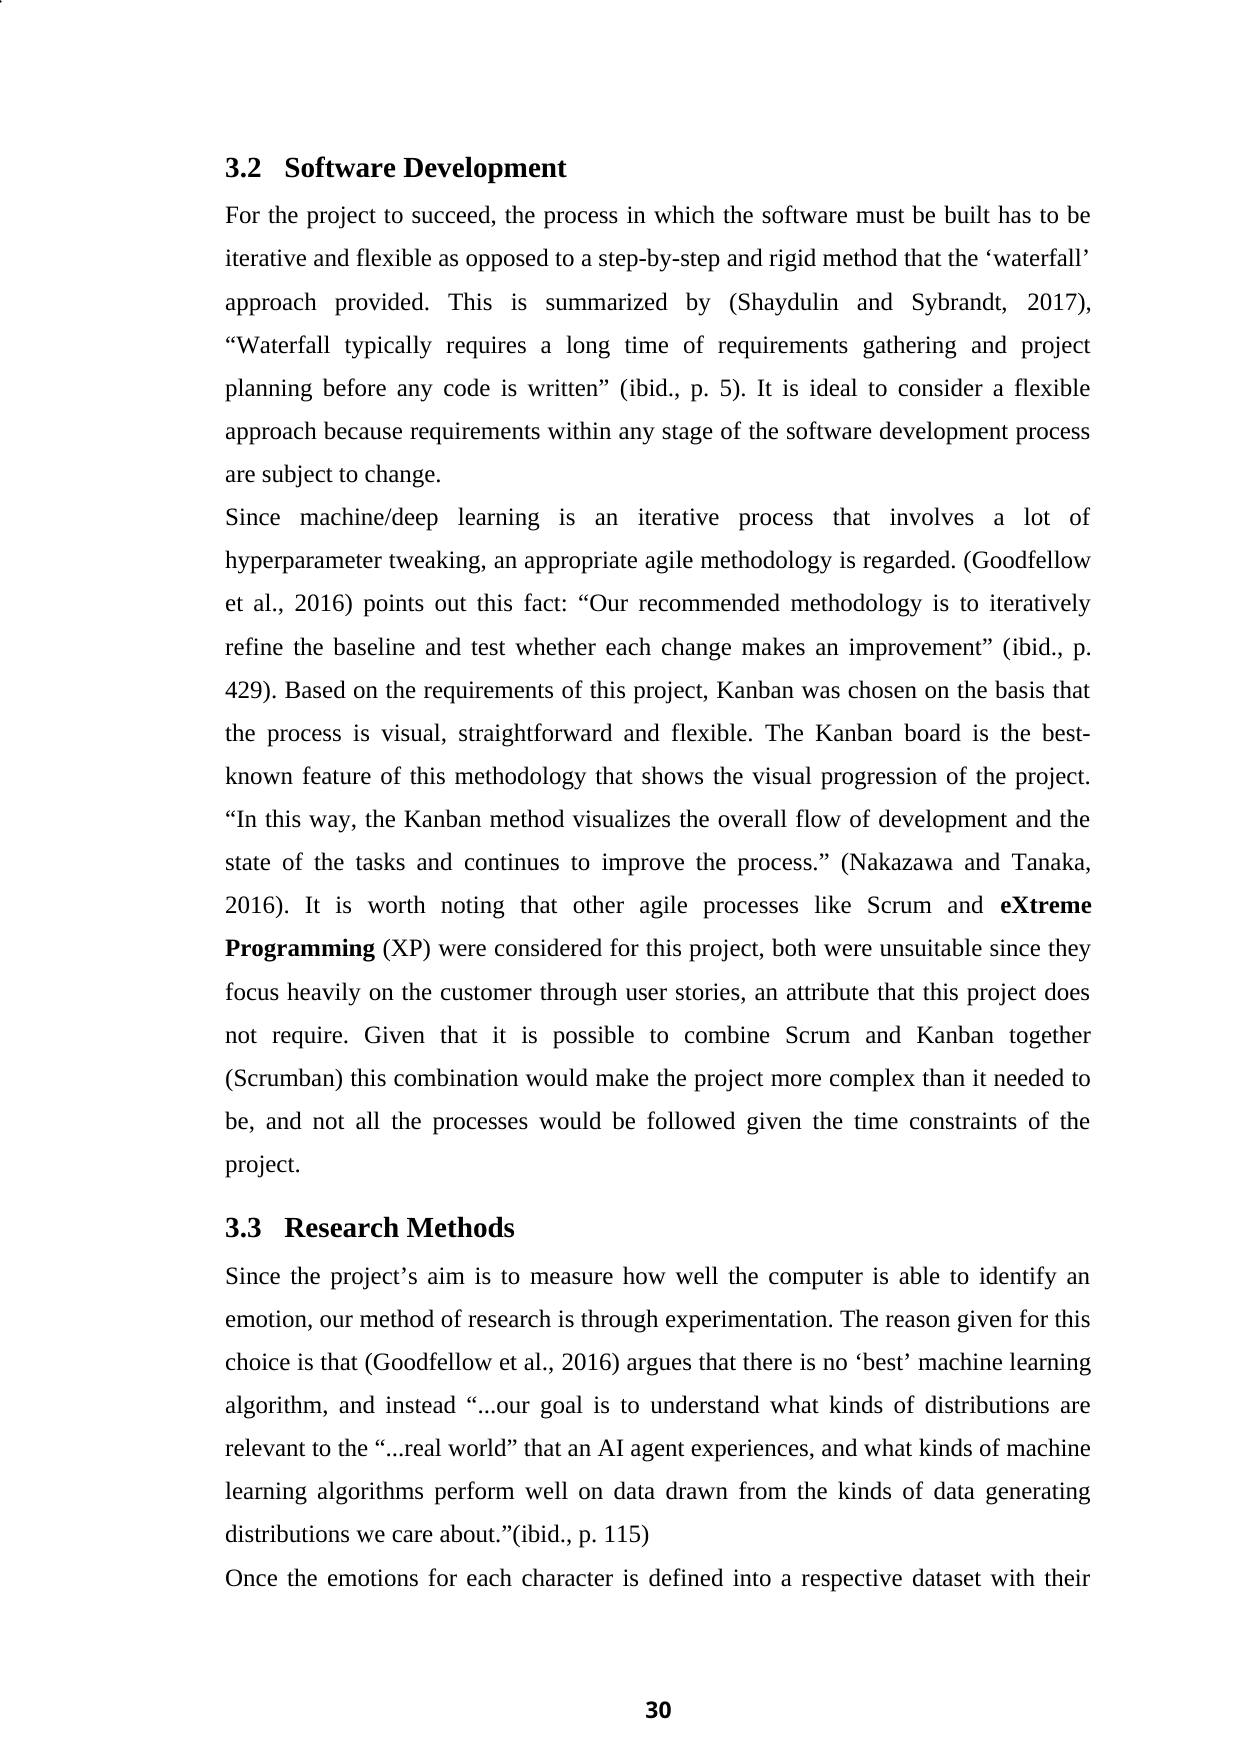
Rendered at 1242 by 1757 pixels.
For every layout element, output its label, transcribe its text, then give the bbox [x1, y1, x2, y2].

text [225, 1563, 1092, 1591]
list Research Methods [225, 1211, 1092, 1244]
text Since the project’s aim is to measure how well the computer is able to identify an emotion, our method of research is through experimentation. The reason given for this choice is that (Goodfellow et al., 2016) argues that there is no ‘best’ machine learning algorithm, and instead “...our goal is to understand what kinds of distributions are relevant to the “...real world” that an AI agent experiences, and what kinds of machine learning algorithms perform well on data drawn from the kinds of data generating distributions we care about.”(ibid., p. 115) [225, 1261, 1092, 1548]
text For the project to succeed, the process in which the software must be built has to be iterative and flexible as opposed to a step-by-step and rigid method that the ‘waterfall’ approach provided. This is summarized by (Shaydulin and Sybrandt, 2017), “Waterfall typically requires a long time of requirements gathering and project planning before any code is written” (ibid., p. 5). It is ideal to consider a flexible approach because requirements within any stage of the software development process are subject to change. [225, 200, 1092, 488]
list Software Development [225, 150, 1092, 183]
text Since machine/deep learning is an iterative process that involves a lot of hyperparameter tweaking, an appropriate agile methodology is regarded. (Goodfellow et al., 2016) points out this fact: “Our recommended methodology is to iteratively refine the baseline and test whether each change makes an improvement” (ibid., p. 429). Based on the requirements of this project, Kanban was chosen on the basis that the process is visual, straightforward and flexible. The Kanban board is the best-known feature of this methodology that shows the visual progression of the project. “In this way, the Kanban method visualizes the overall flow of development and the state of the tasks and continues to improve the process.” (Nakazawa and Tanaka, 2016). It is worth noting that other agile processes like Scrum and eXtreme Programming (XP) were considered for this project, both were unsuitable since they focus heavily on the customer through user stories, an attribute that this project does not require. Given that it is possible to combine Scrum and Kanban together (Scrumban) this combination would make the project more complex than it needed to be, and not all the processes would be followed given the time constraints of the project. [225, 502, 1092, 1178]
